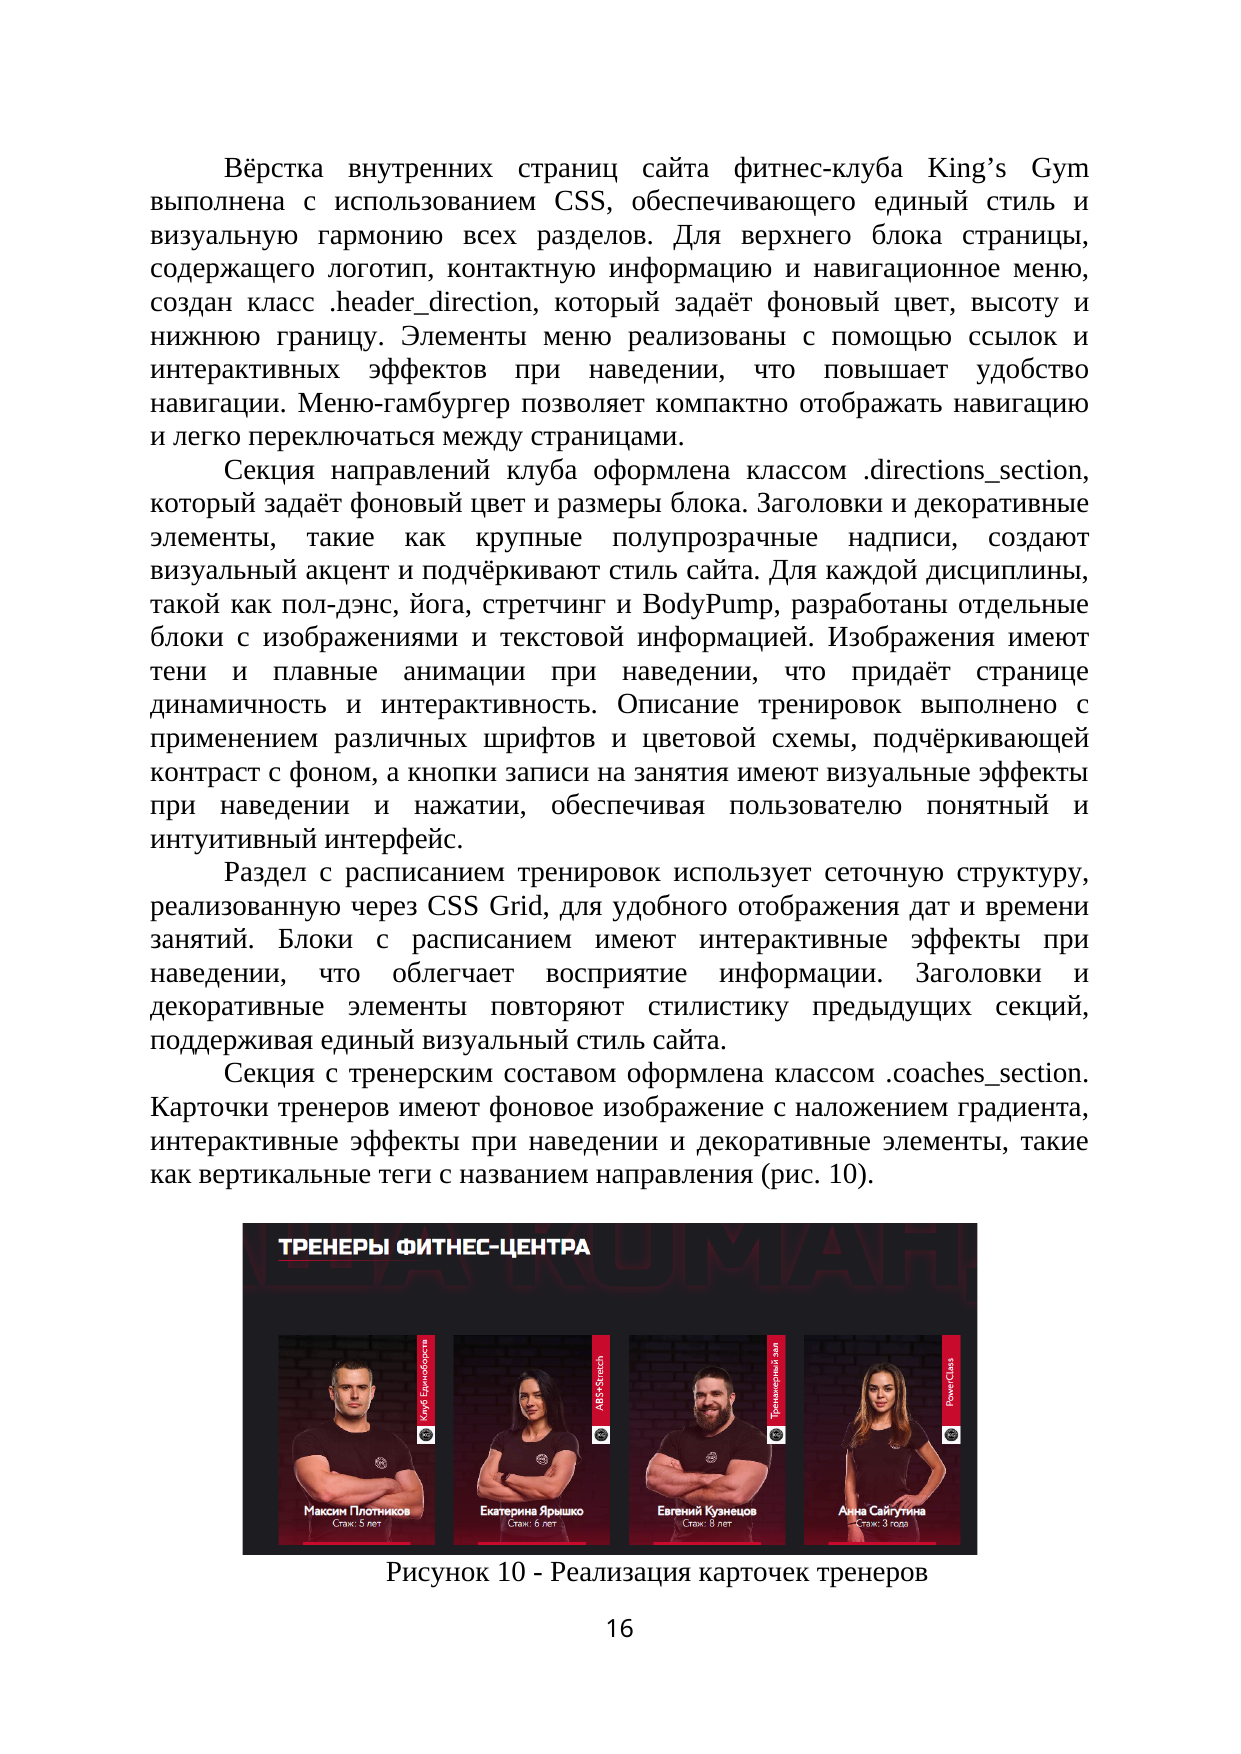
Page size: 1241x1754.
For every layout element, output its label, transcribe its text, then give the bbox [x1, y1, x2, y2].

text Вёрстка внутренних страниц сайта фитнес-клуба King’s Gym выполнена с использованием CSS, обеспечивающего единый стиль и визуальную гармонию всех разделов. Для верхнего блока страницы, содержащего логотип, контактную информацию и навигационное меню, создан класс .header_direction, который задаёт фоновый цвет, высоту и нижнюю границу. Элементы меню реализованы с помощью ссылок и интерактивных эффектов при наведении, что повышает удобство навигации. Меню-гамбургер позволяет компактно отображать навигацию и легко переключаться между страницами. [150, 150, 1090, 452]
text Секция направлений клуба оформлена классом .directions_section, который задаёт фоновый цвет и размеры блока. Заголовки и декоративные элементы, такие как крупные полупрозрачные надписи, создают визуальный акцент и подчёркивают стиль сайта. Для каждой дисциплины, такой как пол-дэнс, йога, стретчинг и BodyPump, разработаны отдельные блоки с изображениями и текстовой информацией. Изображения имеют тени и плавные анимации при наведении, что придаёт странице динамичность и интерактивность. Описание тренировок выполнено с применением различных шрифтов и цветовой схемы, подчёркивающей контраст с фоном, а кнопки записи на занятия имеют визуальные эффекты при наведении и нажатии, обеспечивая пользователю понятный и интуитивный интерфейс. [150, 452, 1090, 854]
text Раздел с расписанием тренировок использует сеточную структуру, реализованную через CSS Grid, для удобного отображения дат и времени занятий. Блоки с расписанием имеют интерактивные эффекты при наведении, что облегчает восприятие информации. Заголовки и декоративные элементы повторяют стилистику предыдущих секций, поддерживая единый визуальный стиль сайта. [150, 854, 1090, 1056]
text Секция с тренерским составом оформлена классом .coaches_section. Карточки тренеров имеют фоновое изображение с наложением градиента, интерактивные эффекты при наведении и декоративные элементы, такие как вертикальные теги с названием направления (рис. 10). [150, 1056, 1090, 1190]
text Рисунок 10 - Реализация карточек тренеров [150, 1554, 1090, 1588]
